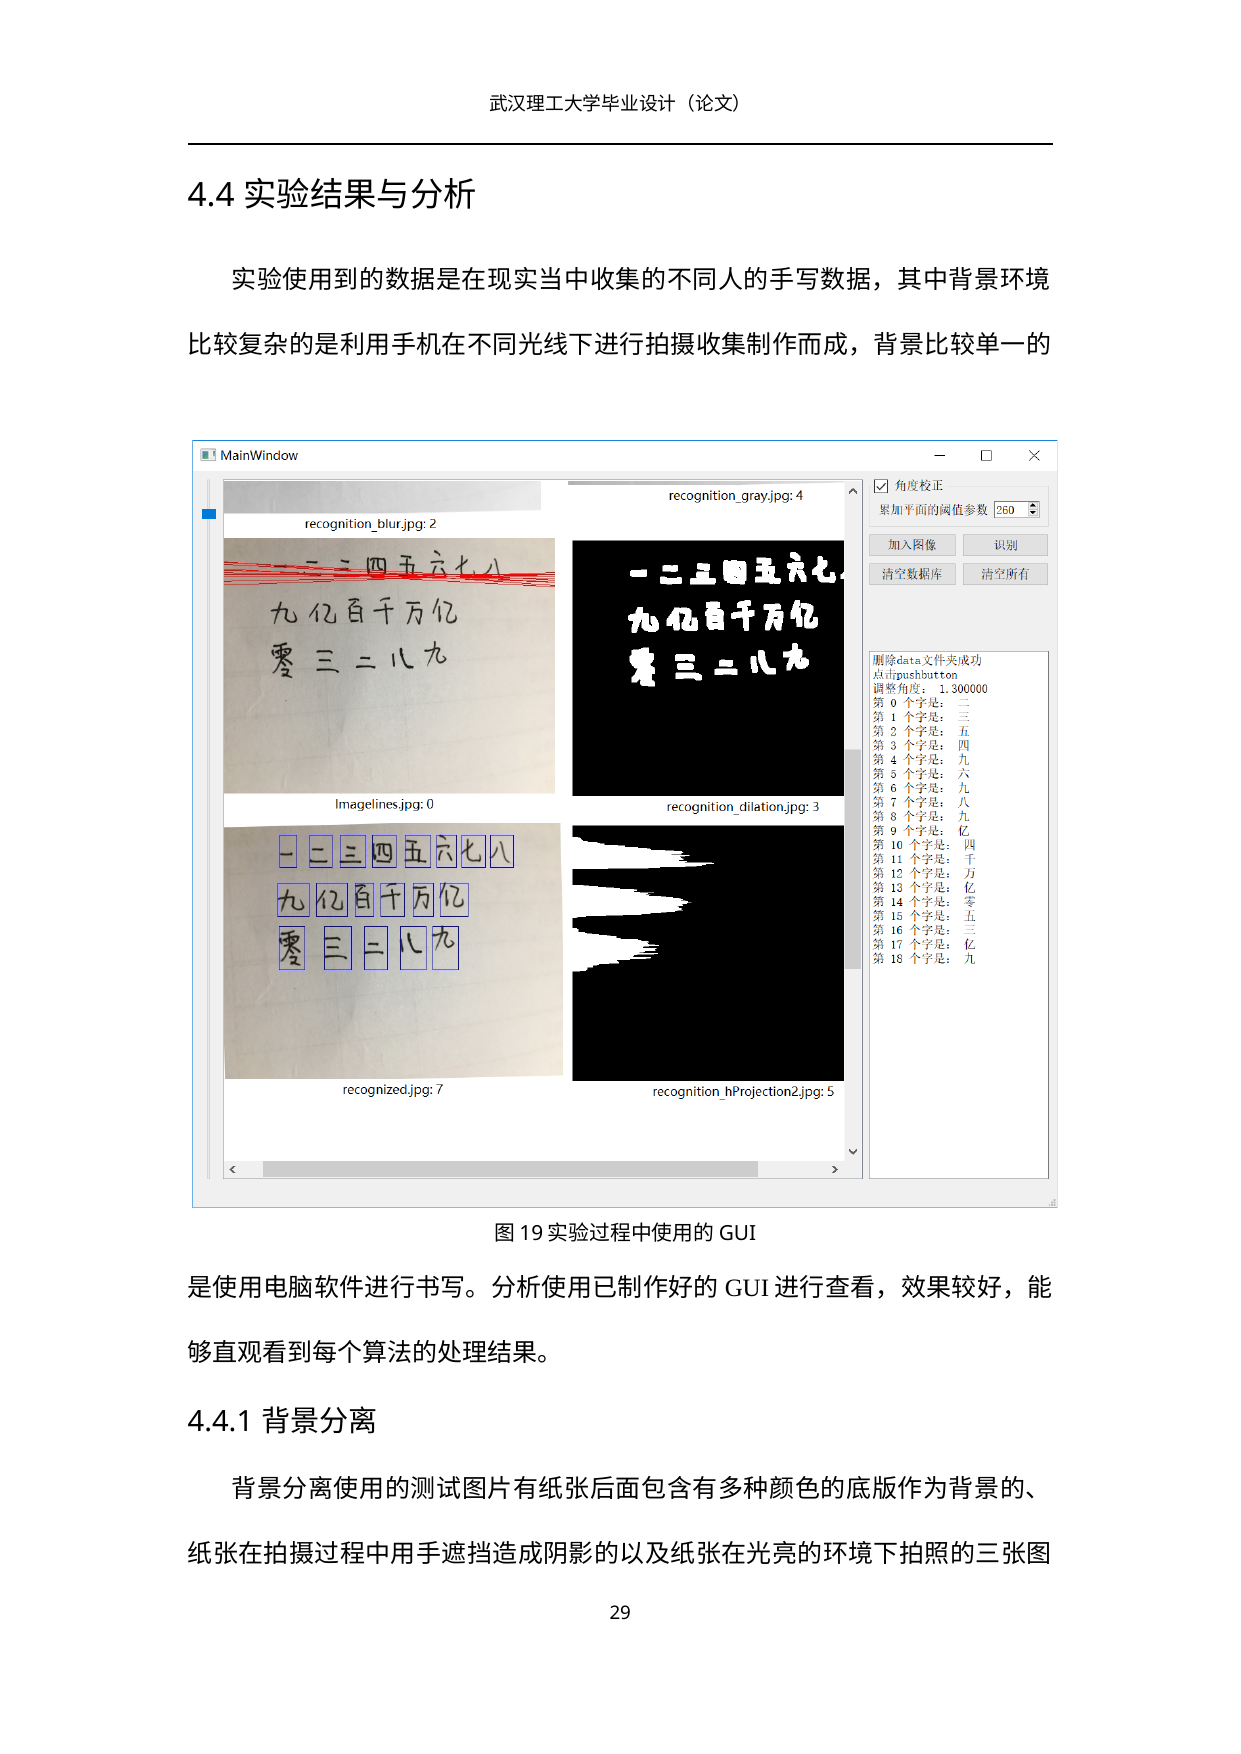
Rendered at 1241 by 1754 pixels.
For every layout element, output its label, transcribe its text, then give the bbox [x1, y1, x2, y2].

subtitle 4.4 实验结果与分析 [187, 160, 1053, 225]
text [187, 1454, 1053, 1584]
picture [192, 440, 1058, 1208]
subtitle 4.4.1 背景分离 [187, 1386, 1053, 1451]
